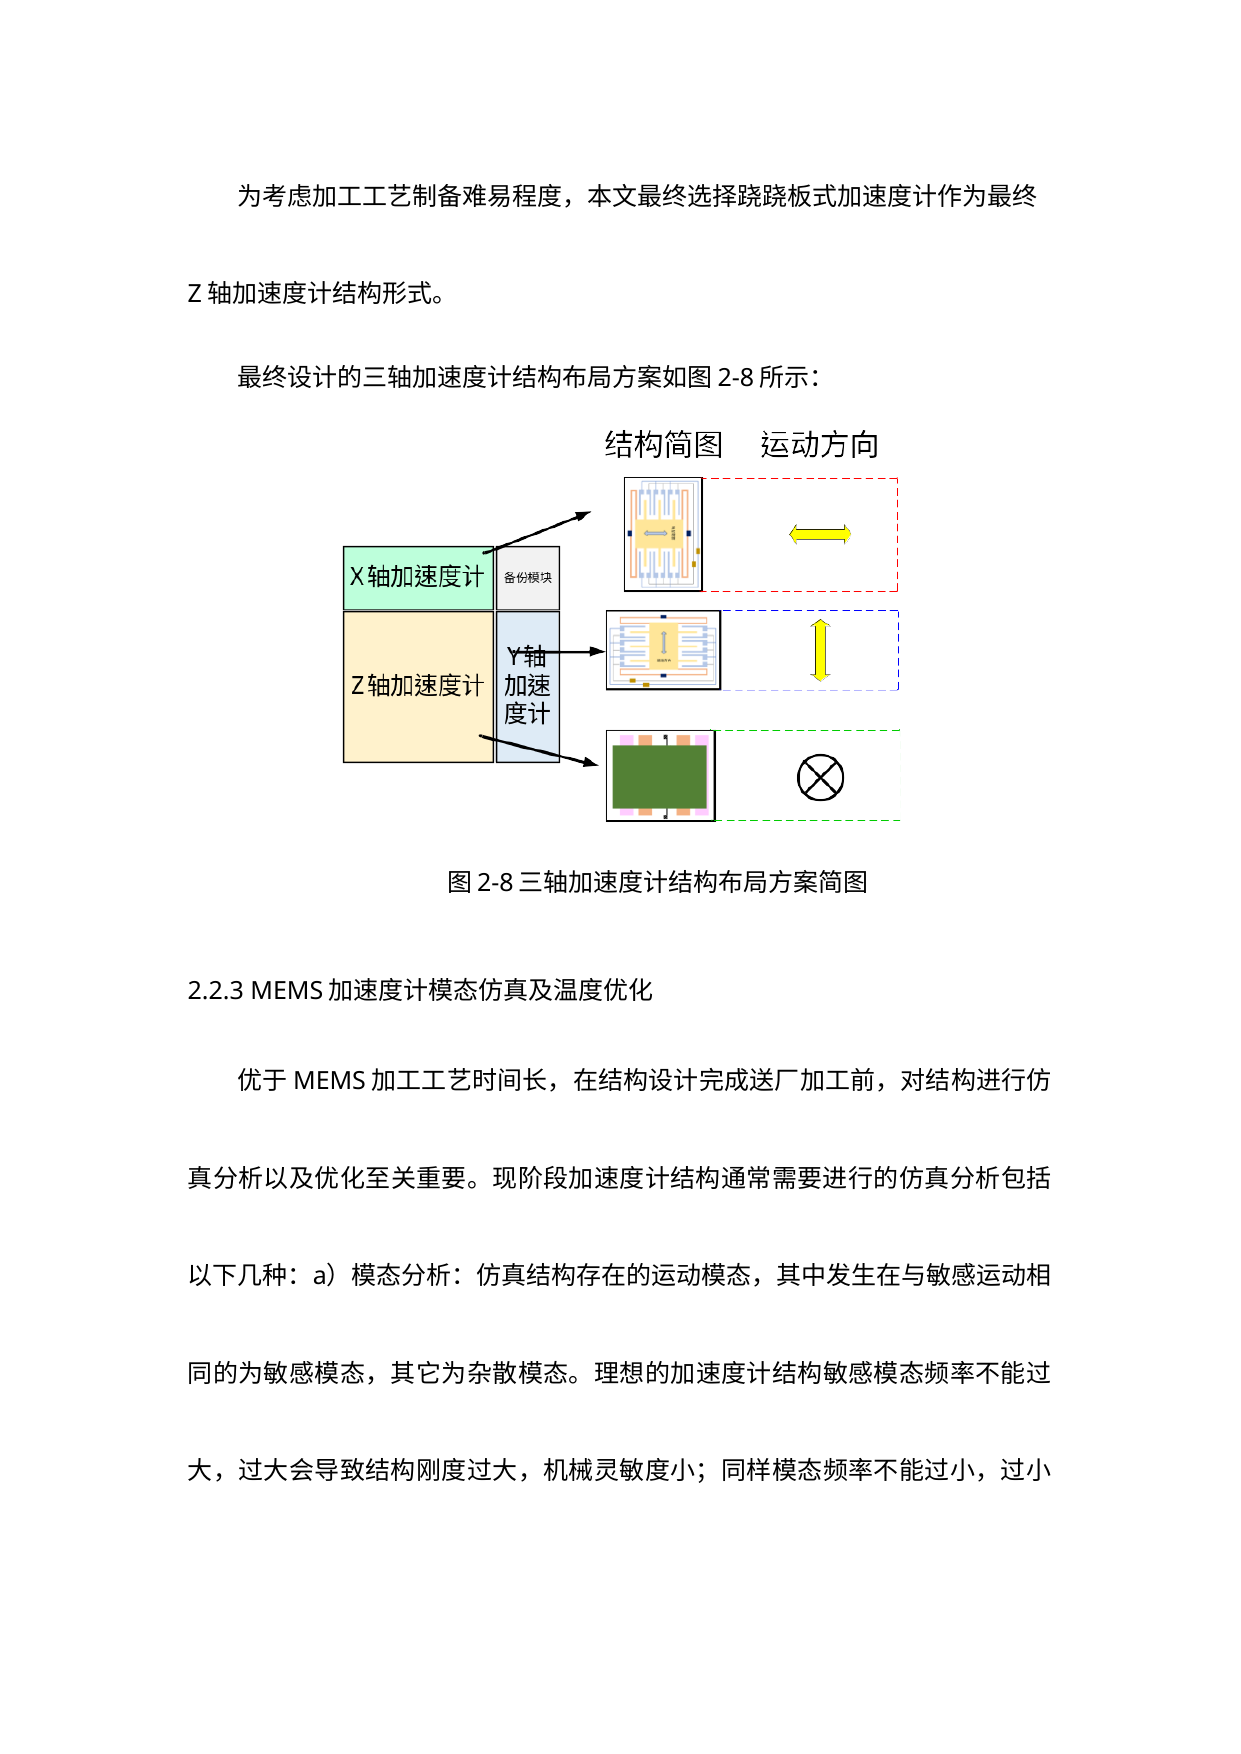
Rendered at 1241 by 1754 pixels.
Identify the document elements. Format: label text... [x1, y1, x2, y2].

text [187, 1046, 1053, 1501]
text 最终设计的三轴加速度计结构布局方案如图2-8所示： [187, 343, 1053, 408]
text 图2-8三轴加速度计结构布局方案简图 [187, 848, 1053, 913]
subtitle 2.2.3 MEMS加速度计模态仿真及温度优化 [187, 956, 1053, 1021]
text 为考虑加工工艺制备难易程度，本文最终选择跷跷板式加速度计作为最终Z轴加速度计结构形式。 [187, 162, 1053, 324]
